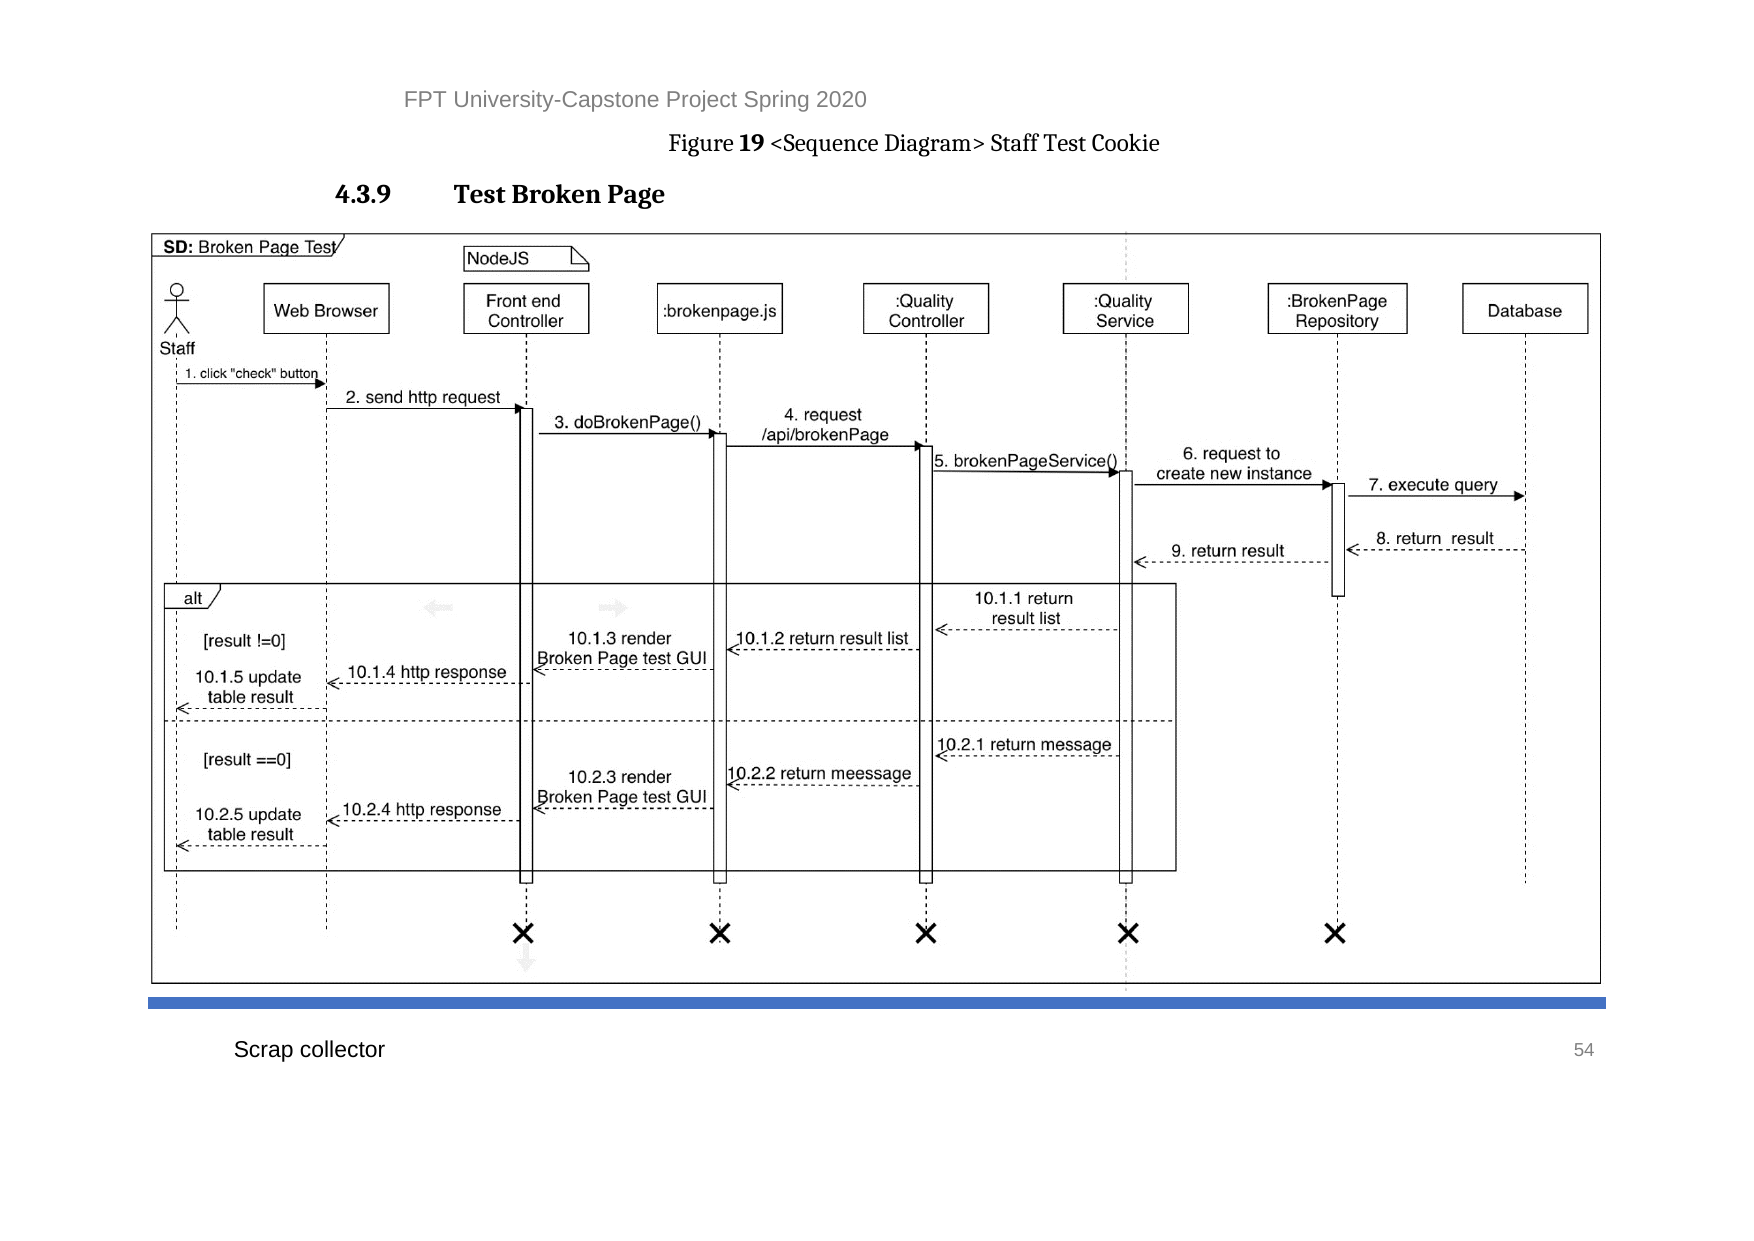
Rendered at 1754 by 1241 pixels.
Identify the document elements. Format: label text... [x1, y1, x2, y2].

list Test Broken Page [335, 179, 1606, 210]
